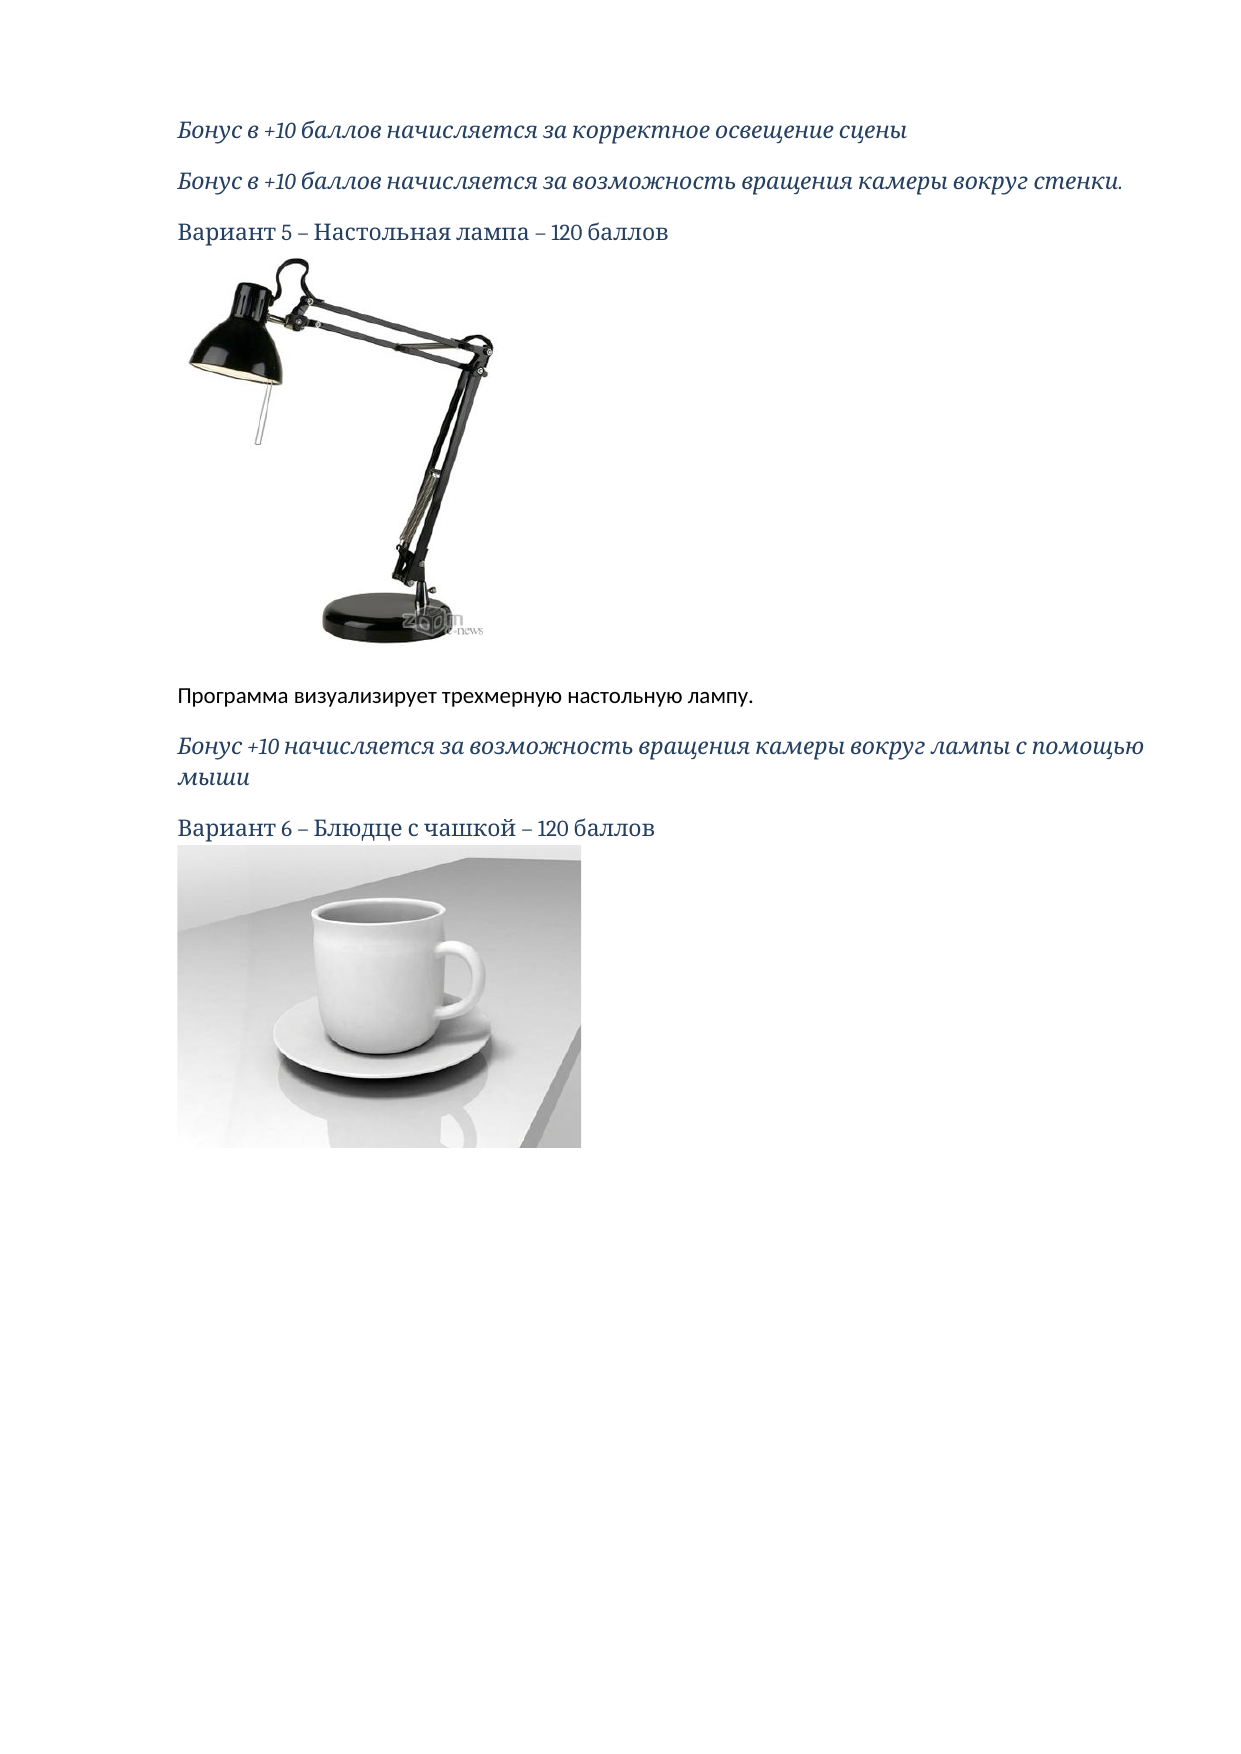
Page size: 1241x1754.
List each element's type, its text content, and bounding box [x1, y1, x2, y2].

subtitle Бонус в +10 баллов начисляется за корректное освещение сцены [177, 118, 1152, 144]
subtitle Бонус +10 начисляется за возможность вращения камеры вокруг лампы с помощью мыши [177, 734, 1152, 791]
text Программа визуализирует трехмерную настольную лампу. [177, 681, 1152, 709]
subtitle Вариант 5 – Настольная лампа – 120 баллов [177, 220, 1152, 247]
subtitle Бонус в +10 баллов начисляется за возможность вращения камеры вокруг стенки. [177, 169, 1152, 196]
picture [177, 250, 507, 656]
picture [177, 845, 582, 1148]
subtitle Вариант 6 – Блюдце с чашкой – 120 баллов [177, 815, 1152, 842]
